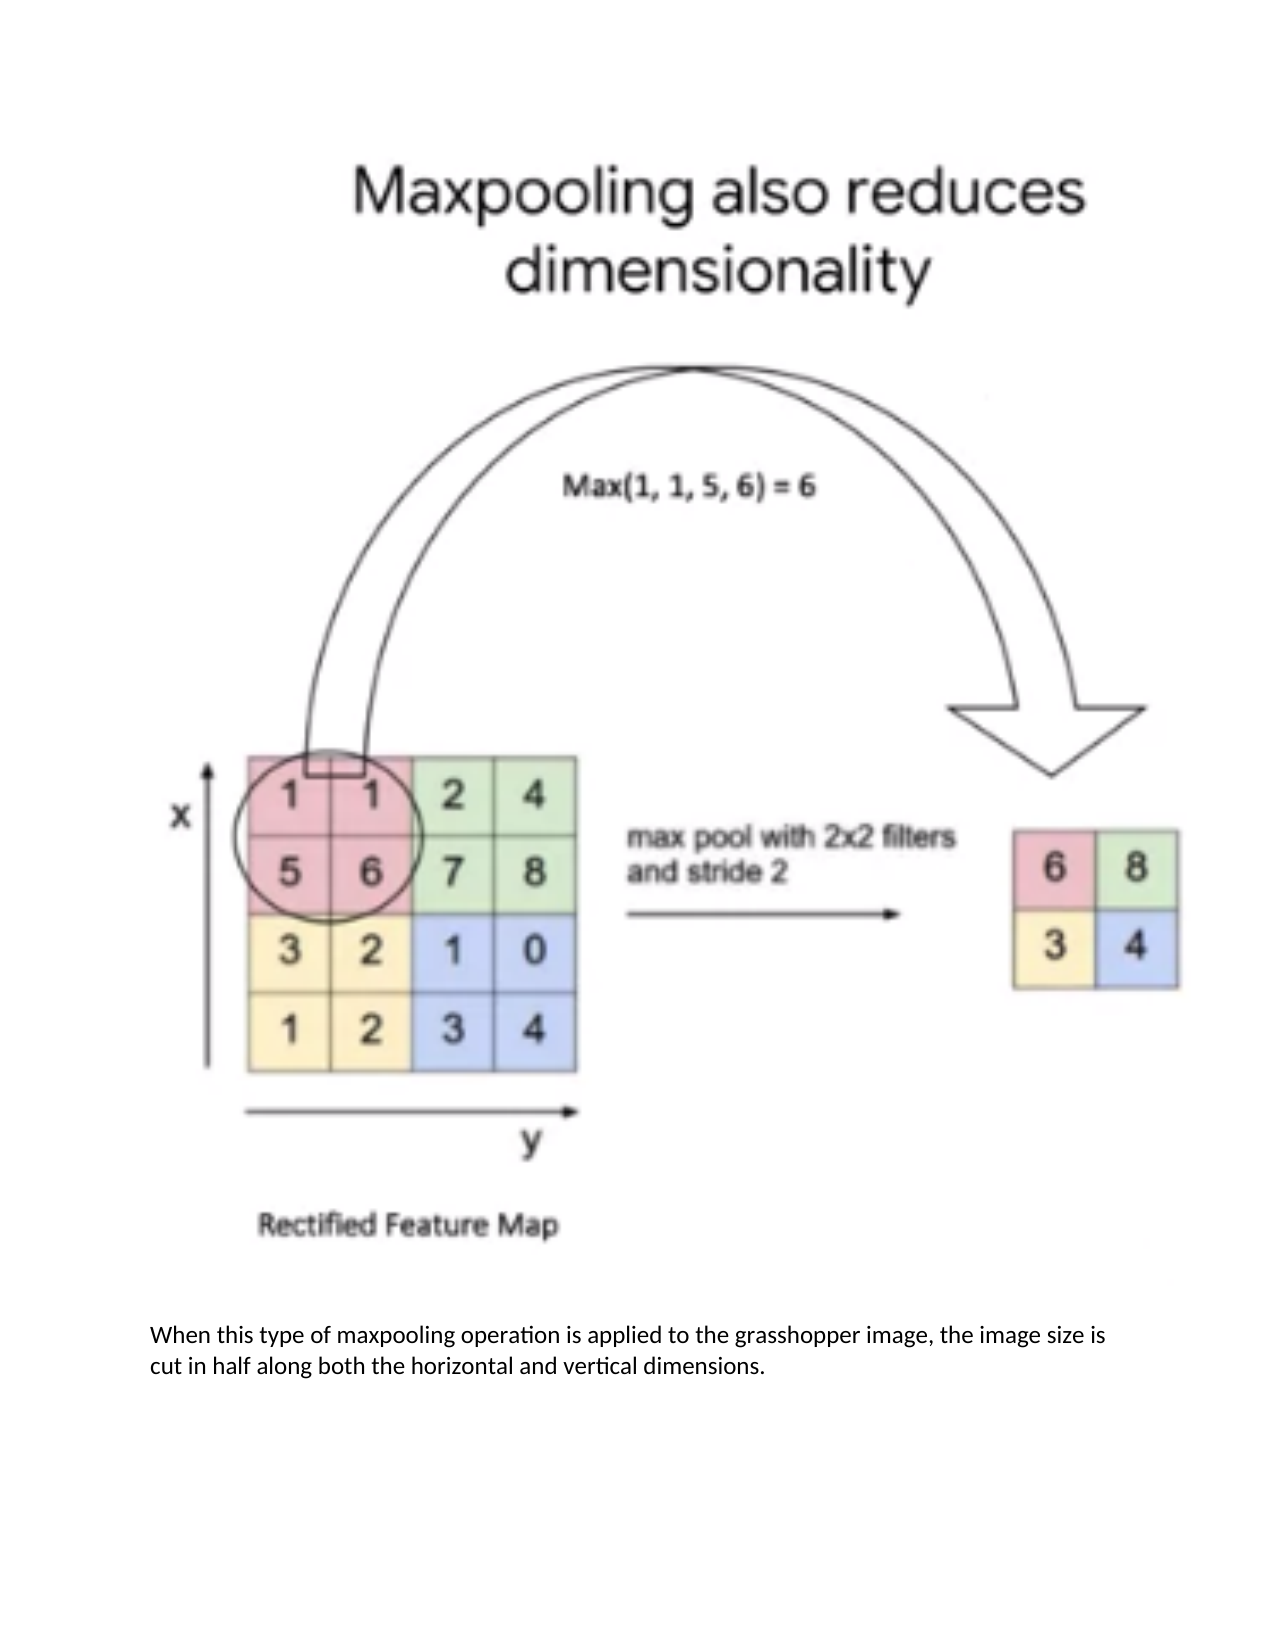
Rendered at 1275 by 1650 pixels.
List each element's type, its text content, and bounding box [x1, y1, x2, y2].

picture [150, 150, 1248, 1289]
text When this type of maxpooling operation is applied to the grasshopper image, the image size is cut in half along both the horizontal and vertical dimensions. [150, 1319, 1125, 1380]
